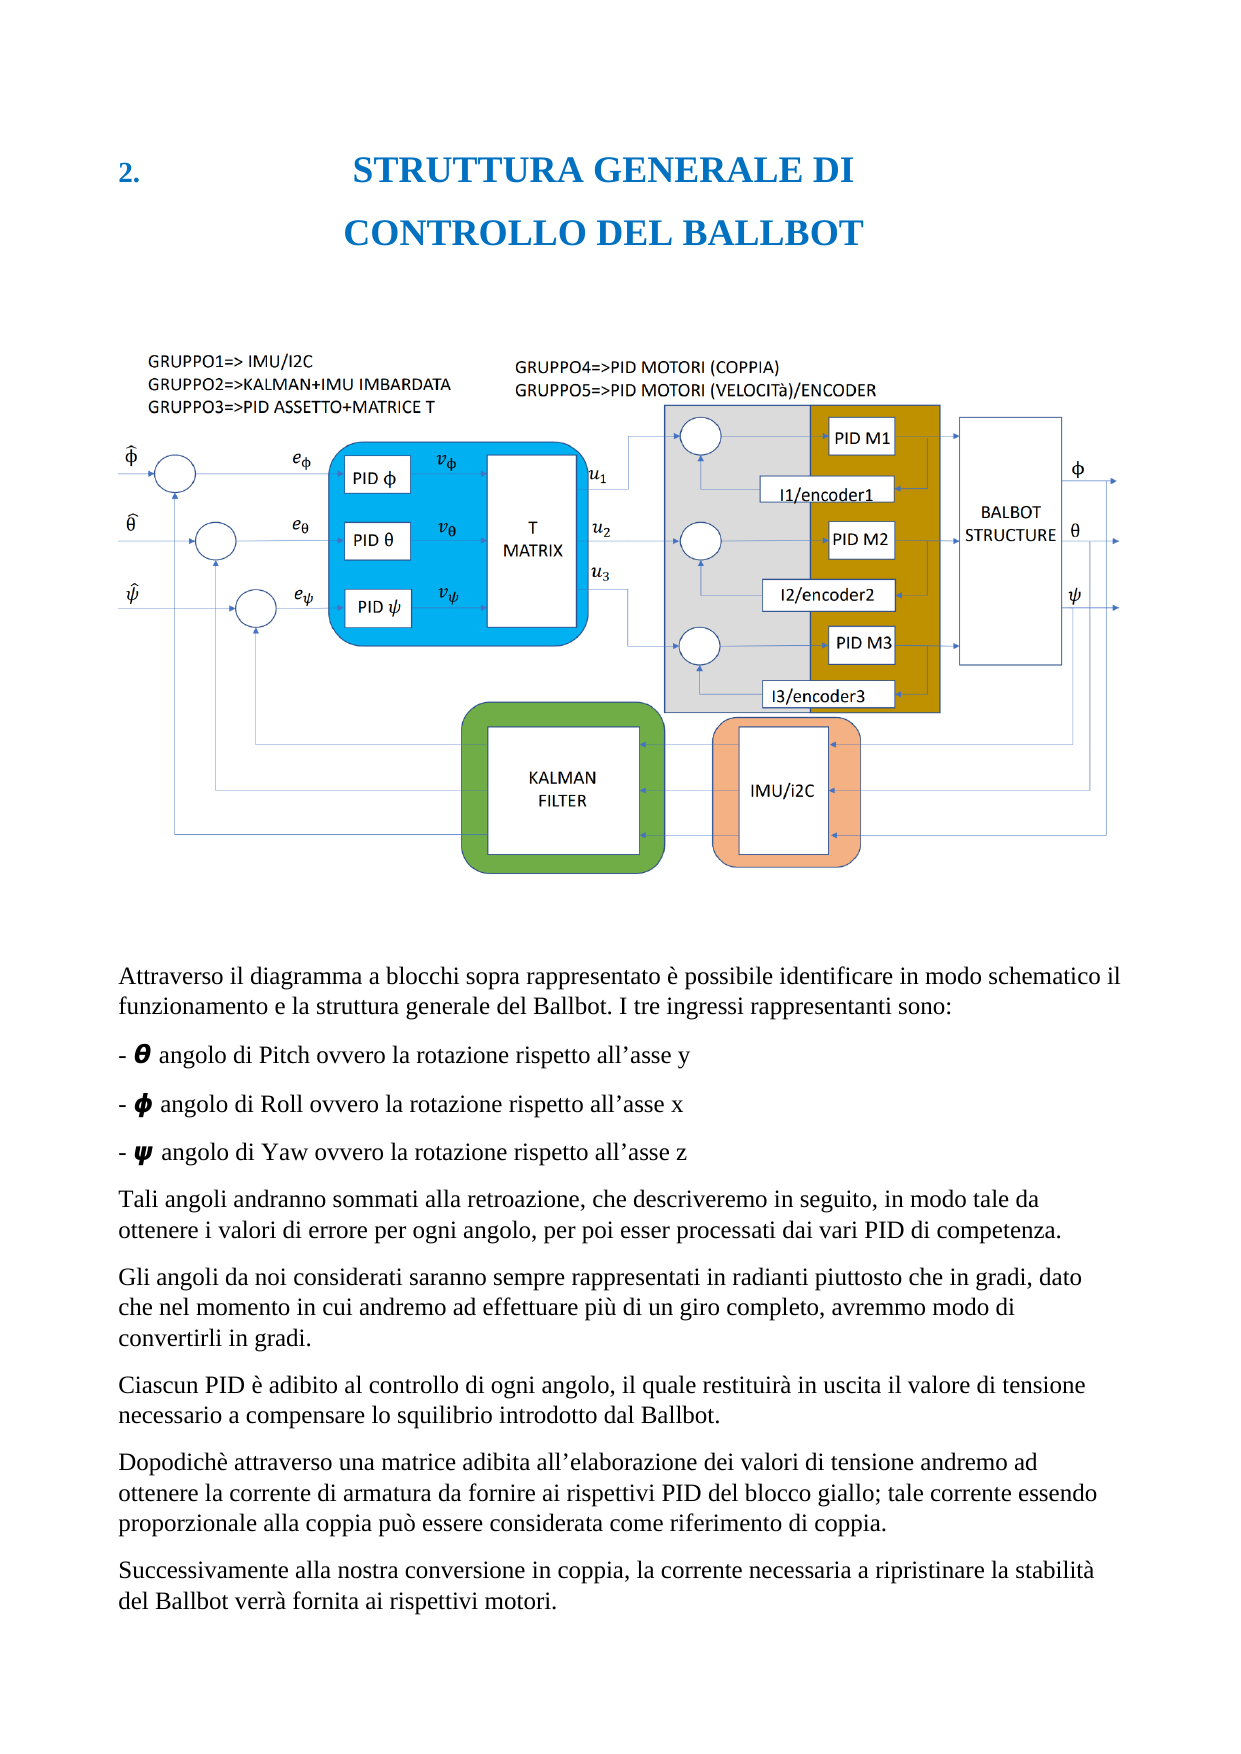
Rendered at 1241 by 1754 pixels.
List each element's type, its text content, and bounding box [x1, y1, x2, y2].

picture [118, 272, 1122, 896]
text Ciascun PID è adibito al controllo di ogni angolo, il quale restituirà in uscita il valore di tensione necessario a compensare lo squilibrio introdotto dal Ballbot. [118, 1370, 1122, 1429]
text Attraverso il diagramma a blocchi sopra rappresentato è possibile identificare in modo schematico il funzionamento e la struttura generale del Ballbot. I tre ingressi rappresentanti sono: [118, 961, 1122, 1020]
text Dopodichè attraverso una matrice adibita all’elaborazione dei valori di tensione andremo ad ottenere la corrente di armatura da fornire ai rispettivi PID del blocco giallo; tale corrente essendo proporzionale alla coppia può essere considerata come riferimento di coppia. [118, 1447, 1122, 1537]
text Tali angoli andranno sommati alla retroazione, che descriveremo in seguito, in modo tale da ottenere i valori di errore per ogni angolo, per poi esser processati dai vari PID di competenza. [118, 1184, 1122, 1244]
text Gli angoli da noi considerati saranno sempre rappresentati in radianti piuttosto che in gradi, dato che nel momento in cui andremo ad effettuare più di un giro completo, avremmo modo di convertirli in gradi. [118, 1262, 1122, 1352]
text CONTROLLO DEL BALLBOT [118, 210, 1122, 253]
text - 𝟁 angolo di Yaw ovvero la rotazione rispetto all’asse z [118, 1136, 1122, 1166]
list STRUTTURA GENERALE DI [118, 148, 1122, 191]
text - 𝞱 angolo di Pitch ovvero la rotazione rispetto all’asse y [118, 1038, 1122, 1069]
text Successivamente alla nostra conversione in coppia, la corrente necessaria a ripristinare la stabilità del Ballbot verrà fornita ai rispettivi motori. [118, 1555, 1122, 1614]
text - 𝟇 angolo di Roll ovvero la rotazione rispetto all’asse x [118, 1087, 1122, 1117]
